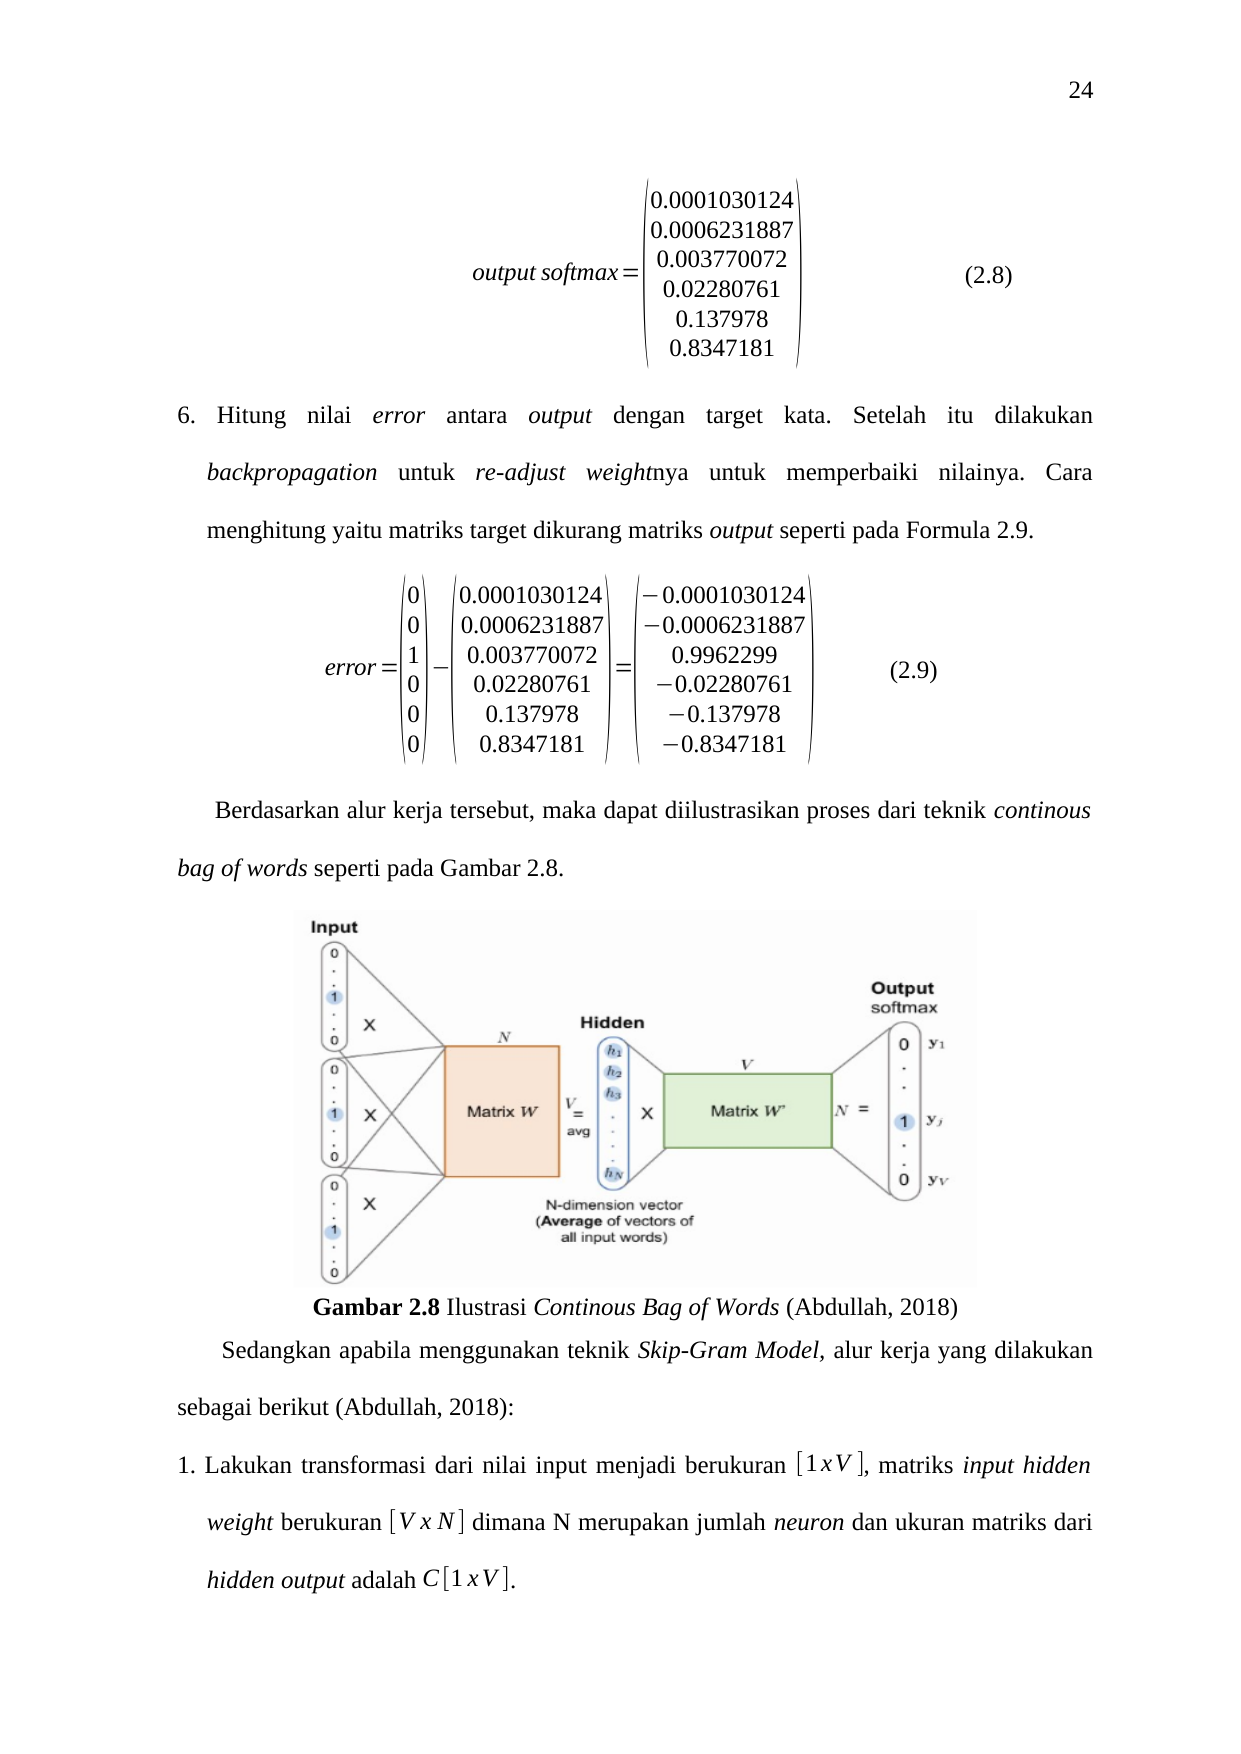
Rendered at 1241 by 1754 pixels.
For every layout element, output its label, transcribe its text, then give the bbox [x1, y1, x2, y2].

text 6. Hitung nilai error antara output dengan target kata. Setelah itu dilakukan backpropagation untuk re-adjust weightnya untuk memperbaiki nilainya. Cara menghitung yaitu matriks target dikurang matriks output seperti pada Formula 2.9. [177, 400, 1093, 544]
text Gambar 2.8 Ilustrasi Continous Bag of Words (Abdullah, 2018) [177, 1292, 1093, 1320]
text Berdasarkan alur kerja tersebut, maka dapat diilustrasikan proses dari teknik continous bag of words seperti pada Gambar 2.8. [177, 795, 1093, 882]
text (2.8) [472, 177, 1093, 371]
text 1. Lakukan transformasi dari nilai input menjadi berukuran , matriks input hidden weight berukuran dimana N merupakan jumlah neuron dan ukuran matriks dari hidden output adalah . [177, 1450, 1093, 1593]
text Sedangkan apabila menggunakan teknik Skip-Gram Model, alur kerja yang dilakukan sebagai berikut (Abdullah, 2018): [177, 1335, 1093, 1421]
text (2.9) [325, 572, 1093, 767]
picture [293, 910, 978, 1292]
